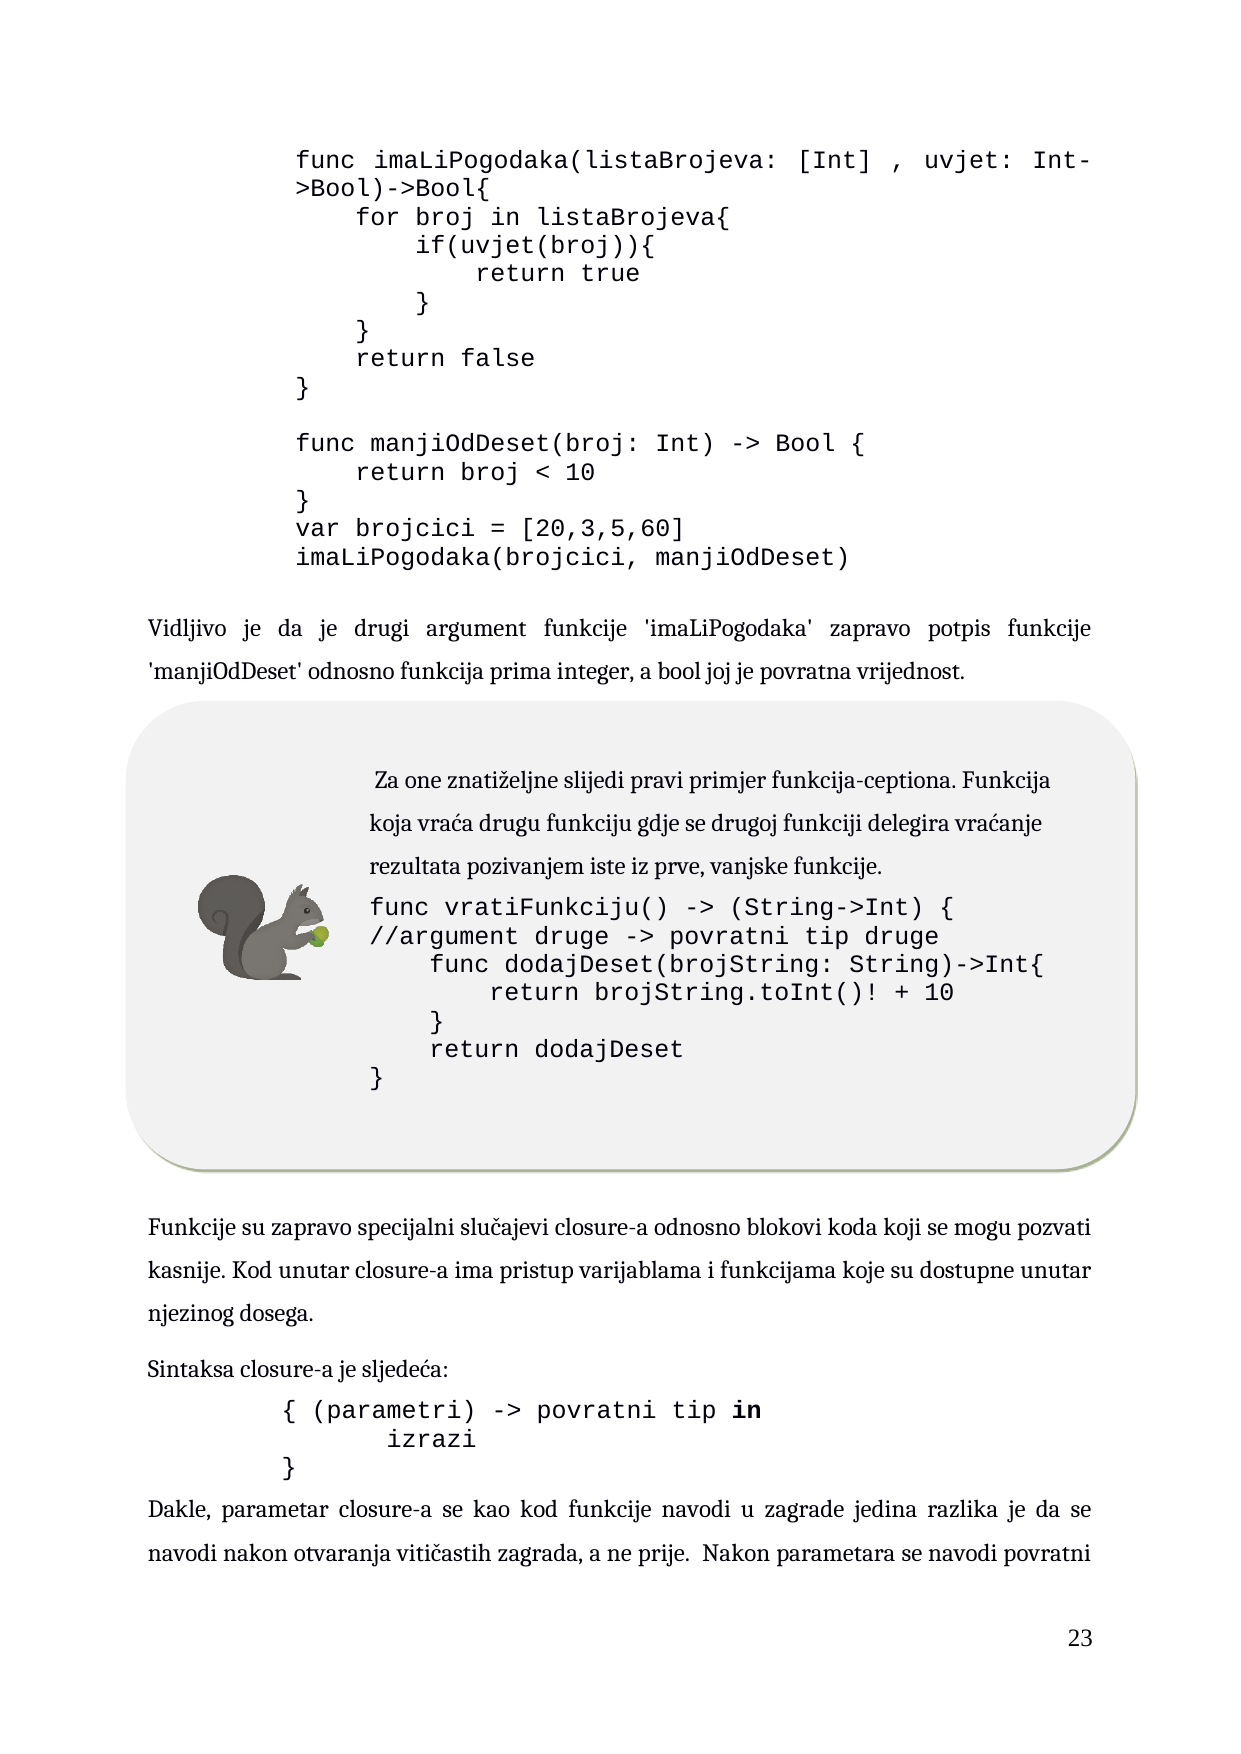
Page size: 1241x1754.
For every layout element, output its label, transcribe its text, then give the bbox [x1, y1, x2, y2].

text var brojcici = [20,3,5,60] [295, 516, 1093, 544]
text imaLiPogodaka(brojcici, manjiOdDeset) [295, 544, 1093, 573]
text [148, 1495, 1093, 1567]
text { (parametri) -> povratni tip in [221, 1398, 1093, 1426]
text } [295, 488, 1093, 516]
text Vidljivo je da je drugi argument funkcije 'imaLiPogodaka' zapravo potpis funkcije 'manjiOdDeset' odnosno funkcija prima integer, a bool joj je povratna vrijednost. [148, 613, 1093, 685]
text return broj < 10 [295, 459, 1093, 488]
text } [295, 289, 1093, 318]
text } [295, 318, 1093, 346]
text if(uvjet(broj)){ [295, 233, 1093, 261]
text func imaLiPogodaka(listaBrojeva: [Int] , uvjet: Int->Bool)->Bool{ [295, 148, 1093, 204]
text return false [295, 346, 1093, 374]
text } [295, 374, 1093, 403]
text Funkcije su zapravo specijalni slučajevi closure-a odnosno blokovi koda koji se mogu pozvati kasnije. Kod unutar closure-a ima pristup varijablama i funkcijama koje su dostupne unutar njezinog dosega. [148, 1213, 1093, 1328]
text return true [295, 261, 1093, 289]
text func manjiOdDeset(broj: Int) -> Bool { [295, 431, 1093, 459]
text for broj in listaBrojeva{ [295, 204, 1093, 233]
text Sintaksa closure-a je sljedeća: [148, 1355, 1093, 1383]
text } [221, 1454, 1093, 1483]
picture [165, 846, 361, 1009]
text izrazi [221, 1426, 1093, 1454]
